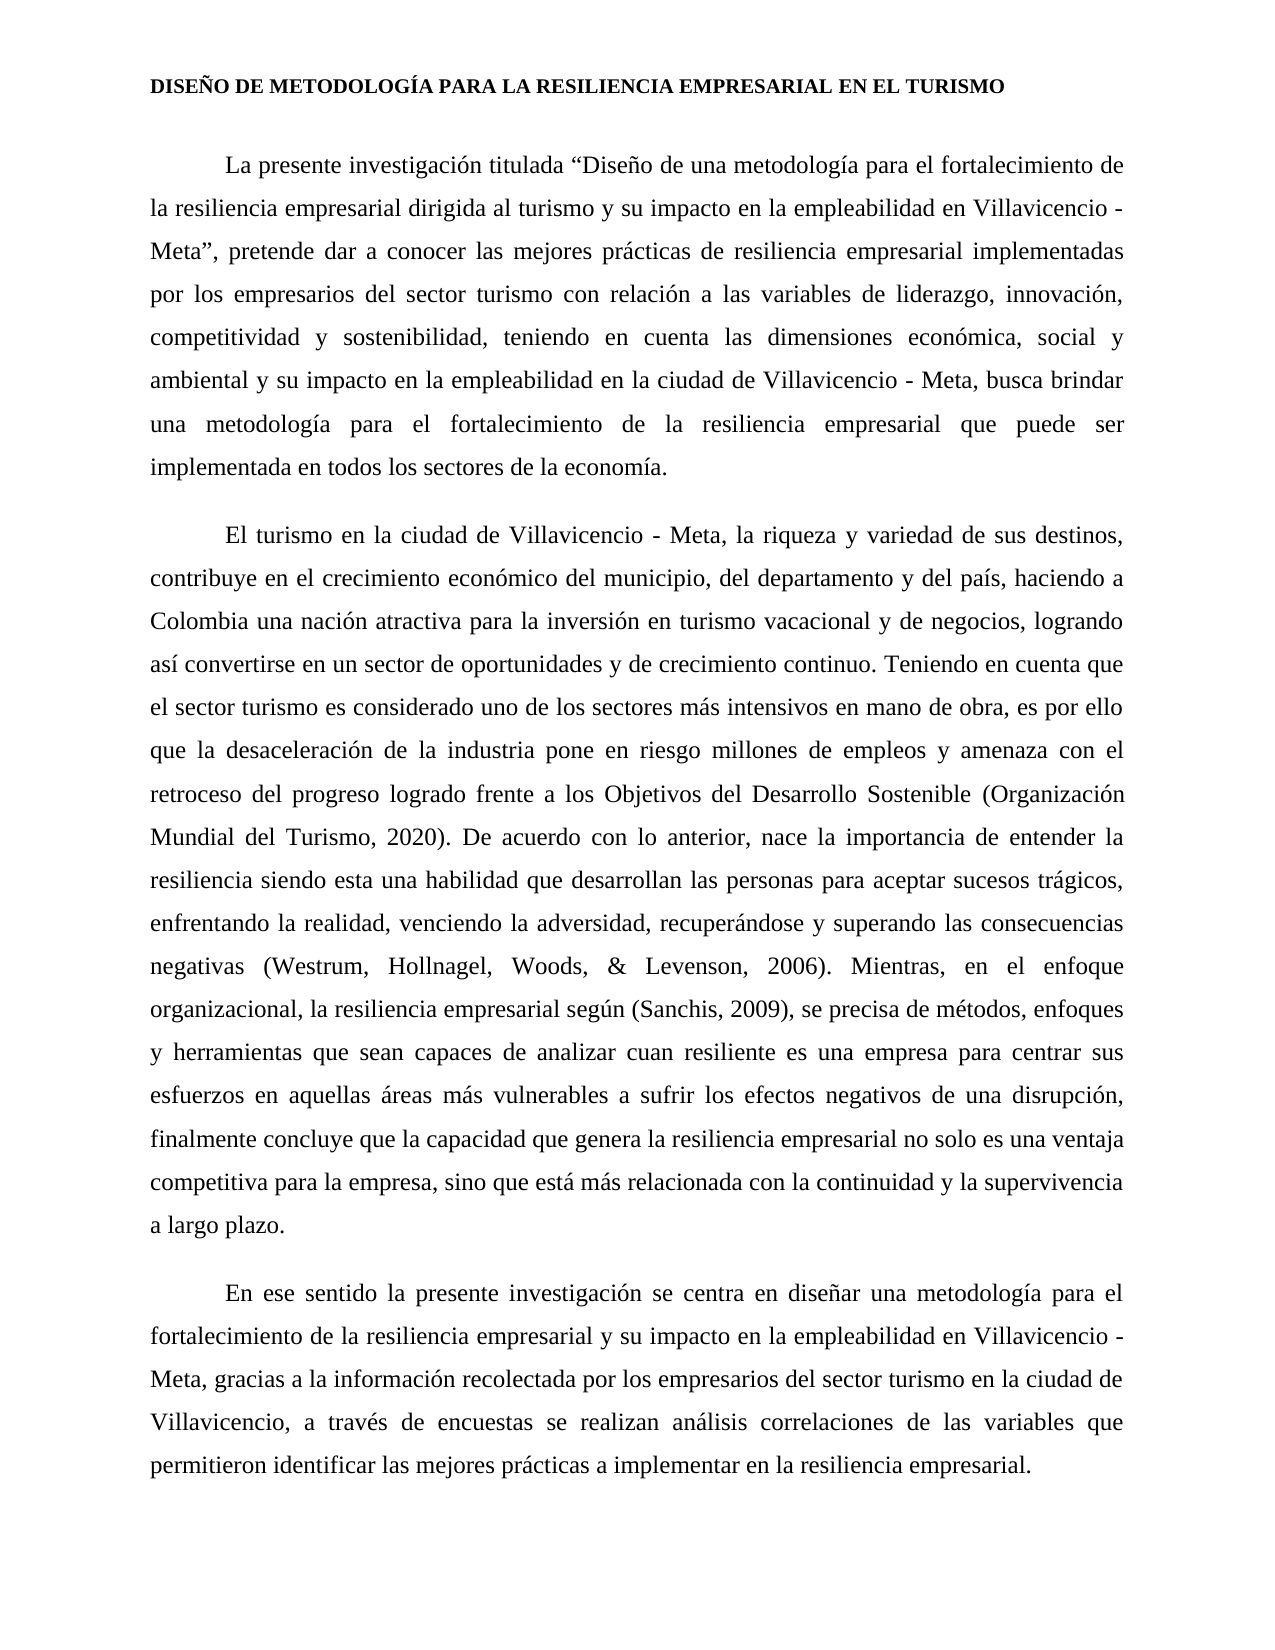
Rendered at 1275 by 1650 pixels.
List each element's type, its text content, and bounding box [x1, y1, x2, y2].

text En ese sentido la presente investigación se centra en diseñar una metodología para el fortalecimiento de la resiliencia empresarial y su impacto en la empleabilidad en Villavicencio - Meta, gracias a la información recolectada por los empresarios del sector turismo en la ciudad de Villavicencio, a través de encuestas se realizan análisis correlaciones de las variables que permitieron identificar las mejores prácticas a implementar en la resiliencia empresarial. [150, 1278, 1125, 1479]
text El turismo en la ciudad de Villavicencio - Meta, la riqueza y variedad de sus destinos, contribuye en el crecimiento económico del municipio, del departamento y del país, haciendo a Colombia una nación atractiva para la inversión en turismo vacacional y de negocios, logrando así convertirse en un sector de oportunidades y de crecimiento continuo. Teniendo en cuenta que el sector turismo es considerado uno de los sectores más intensivos en mano de obra, es por ello que la desaceleración de la industria pone en riesgo millones de empleos y amenaza con el retroceso del progreso logrado frente a los Objetivos del Desarrollo Sostenible (Organización Mundial del Turismo, 2020). De acuerdo con lo anterior, nace la importancia de entender la resiliencia siendo esta una habilidad que desarrollan las personas para aceptar sucesos trágicos, enfrentando la realidad, venciendo la adversidad, recuperándose y superando las consecuencias negativas (Westrum, Hollnagel, Woods, & Levenson, 2006). Mientras, en el enfoque organizacional, la resiliencia empresarial según (Sanchis, 2009), se precisa de métodos, enfoques y herramientas que sean capaces de analizar cuan resiliente es una empresa para centrar sus esfuerzos en aquellas áreas más vulnerables a sufrir los efectos negativos de una disrupción, finalmente concluye que la capacidad que genera la resiliencia empresarial no solo es una ventaja competitiva para la empresa, sino que está más relacionada con la continuidad y la supervivencia a largo plazo. [150, 520, 1125, 1239]
text La presente investigación titulada “Diseño de una metodología para el fortalecimiento de la resiliencia empresarial dirigida al turismo y su impacto en la empleabilidad en Villavicencio - Meta”, pretende dar a conocer las mejores prácticas de resiliencia empresarial implementadas por los empresarios del sector turismo con relación a las variables de liderazgo, innovación, competitividad y sostenibilidad, teniendo en cuenta las dimensiones económica, social y ambiental y su impacto en la empleabilidad en la ciudad de Villavicencio - Meta, busca brindar una metodología para el fortalecimiento de la resiliencia empresarial que puede ser implementada en todos los sectores de la economía. [150, 150, 1125, 481]
